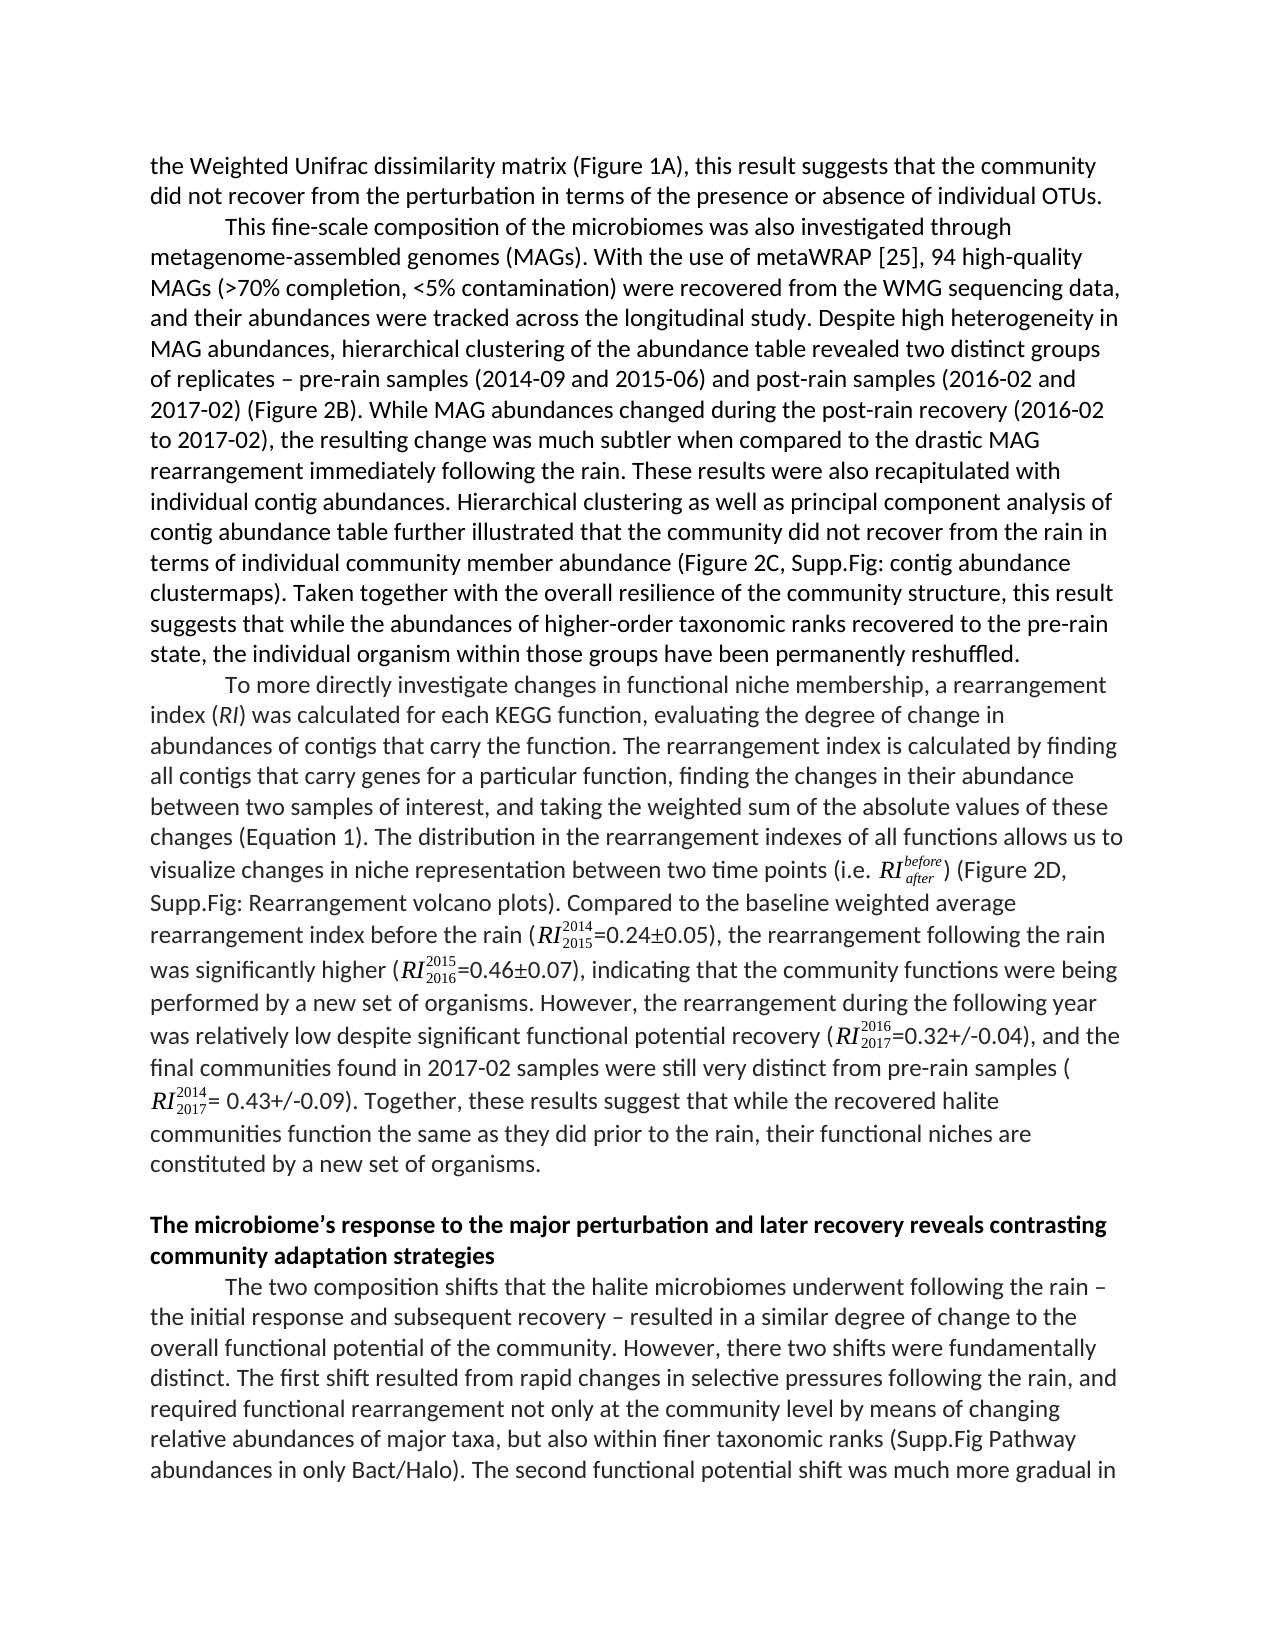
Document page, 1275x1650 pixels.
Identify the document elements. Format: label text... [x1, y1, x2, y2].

text To more directly investigate changes in functional niche membership, a rearrangement index (RI) was calculated for each KEGG function, evaluating the degree of change in abundances of contigs that carry the function. The rearrangement index is calculated by finding all contigs that carry genes for a particular function, finding the changes in their abundance between two samples of interest, and taking the weighted sum of the absolute values of these changes (Equation 1). The distribution in the rearrangement indexes of all functions allows us to visualize changes in niche representation between two time points (i.e. ) (Figure 2D, Supp.Fig: Rearrangement volcano plots). Compared to the baseline weighted average rearrangement index before the rain (=0.24±0.05), the rearrangement following the rain was significantly higher (=0.46±0.07), indicating that the community functions were being performed by a new set of organisms. However, the rearrangement during the following year was relatively low despite significant functional potential recovery (=0.32+/-0.04), and the final communities found in 2017-02 samples were still very distinct from pre-rain samples (= 0.43+/-0.09). Together, these results suggest that while the recovered halite communities function the same as they did prior to the rain, their functional niches are constituted by a new set of organisms. [150, 669, 1125, 1179]
text This fine-scale composition of the microbiomes was also investigated through metagenome-assembled genomes (MAGs). With the use of metaWRAP [25], 94 high-quality MAGs (>70% completion, <5% contamination) were recovered from the WMG sequencing data, and their abundances were tracked across the longitudinal study. Despite high heterogeneity in MAG abundances, hierarchical clustering of the abundance table revealed two distinct groups of replicates – pre-rain samples (2014-09 and 2015-06) and post-rain samples (2016-02 and 2017-02) (Figure 2B). While MAG abundances changed during the post-rain recovery (2016-02 to 2017-02), the resulting change was much subtler when compared to the drastic MAG rearrangement immediately following the rain. These results were also recapitulated with individual contig abundances. Hierarchical clustering as well as principal component analysis of contig abundance table further illustrated that the community did not recover from the rain in terms of individual community member abundance (Figure 2C, Supp.Fig: contig abundance clustermaps). Taken together with the overall resilience of the community structure, this result suggests that while the abundances of higher-order taxonomic ranks recovered to the pre-rain state, the individual organism within those groups have been permanently reshuffled. [150, 211, 1125, 669]
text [150, 1271, 1125, 1484]
text The microbiome’s response to the major perturbation and later recovery reveals contrasting community adaptation strategies [150, 1209, 1125, 1271]
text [150, 150, 1125, 211]
